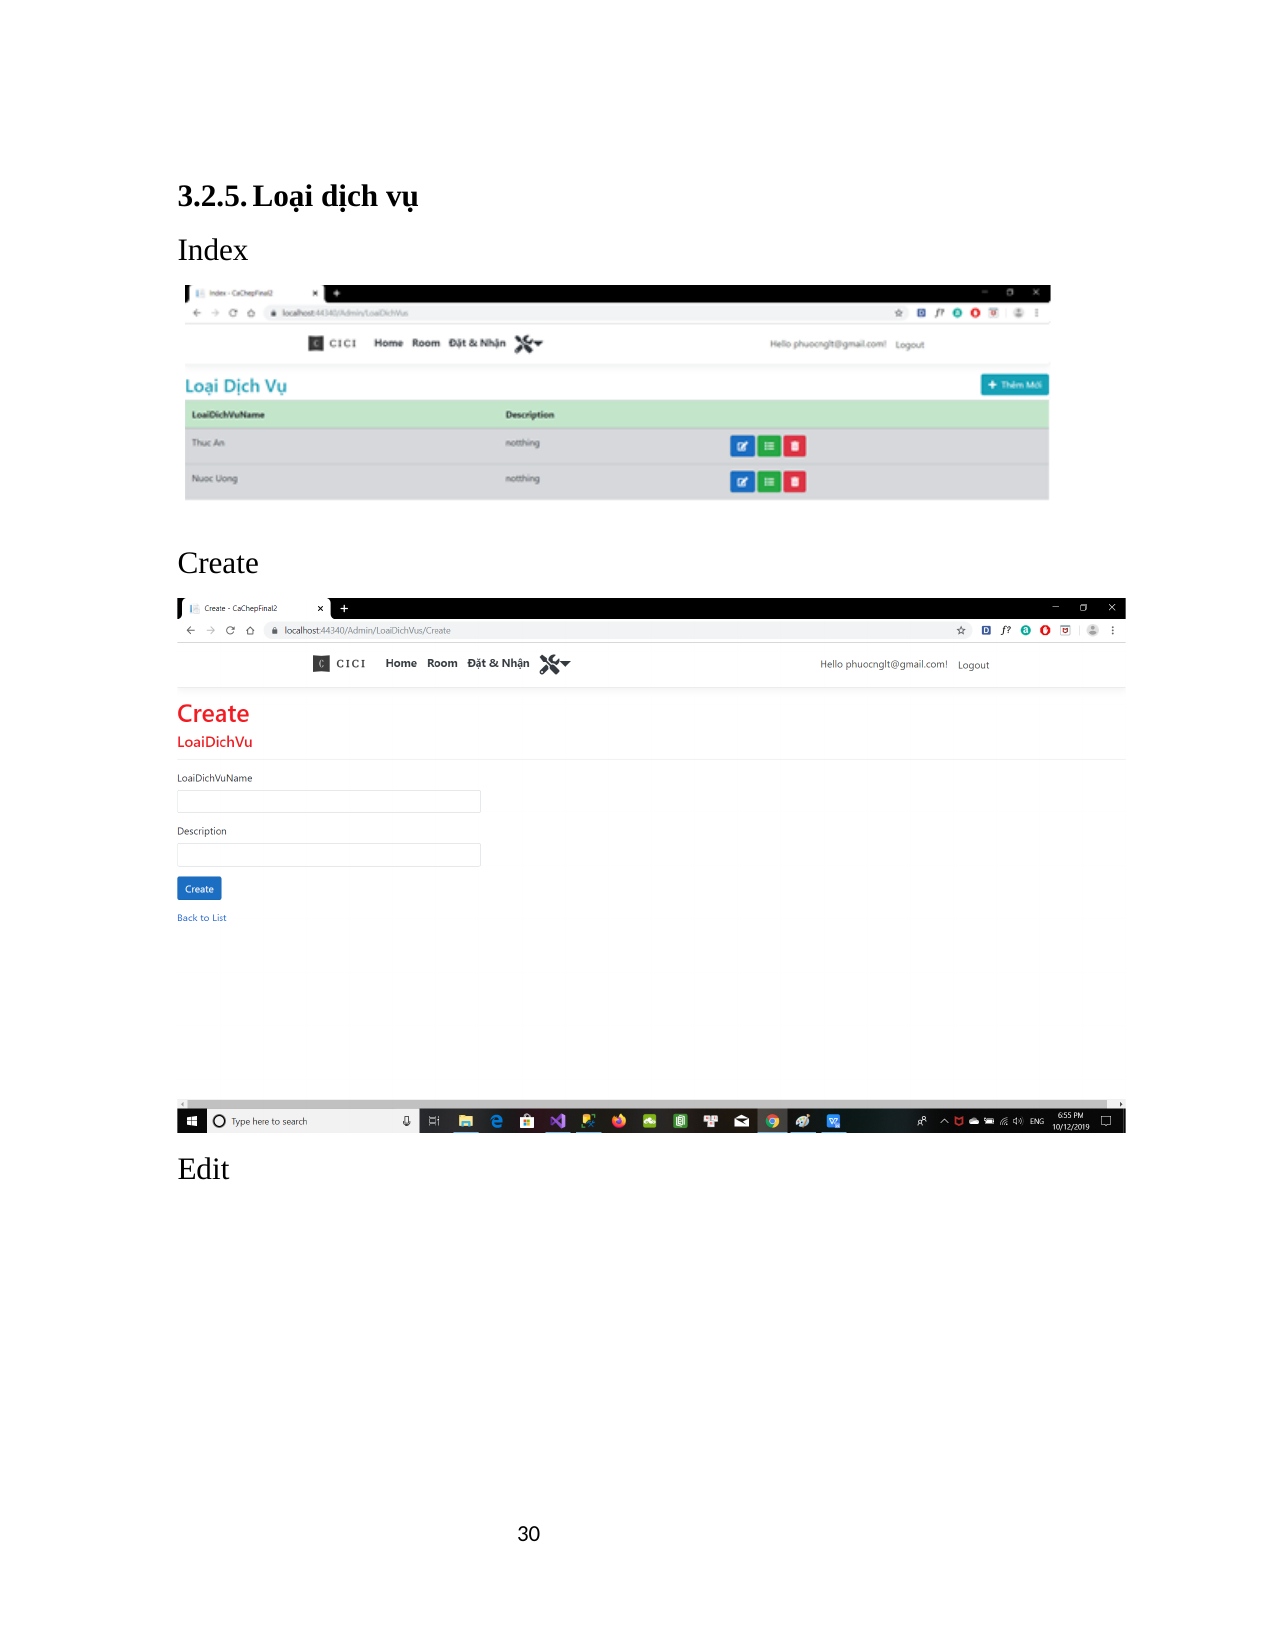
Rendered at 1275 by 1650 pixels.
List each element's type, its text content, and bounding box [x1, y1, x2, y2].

list Edit [177, 1150, 1157, 1186]
list Loại dịch vụ [177, 177, 1157, 213]
list Index [177, 231, 1157, 267]
picture [177, 598, 1126, 1133]
picture [185, 285, 1054, 527]
list Create [177, 545, 1157, 581]
